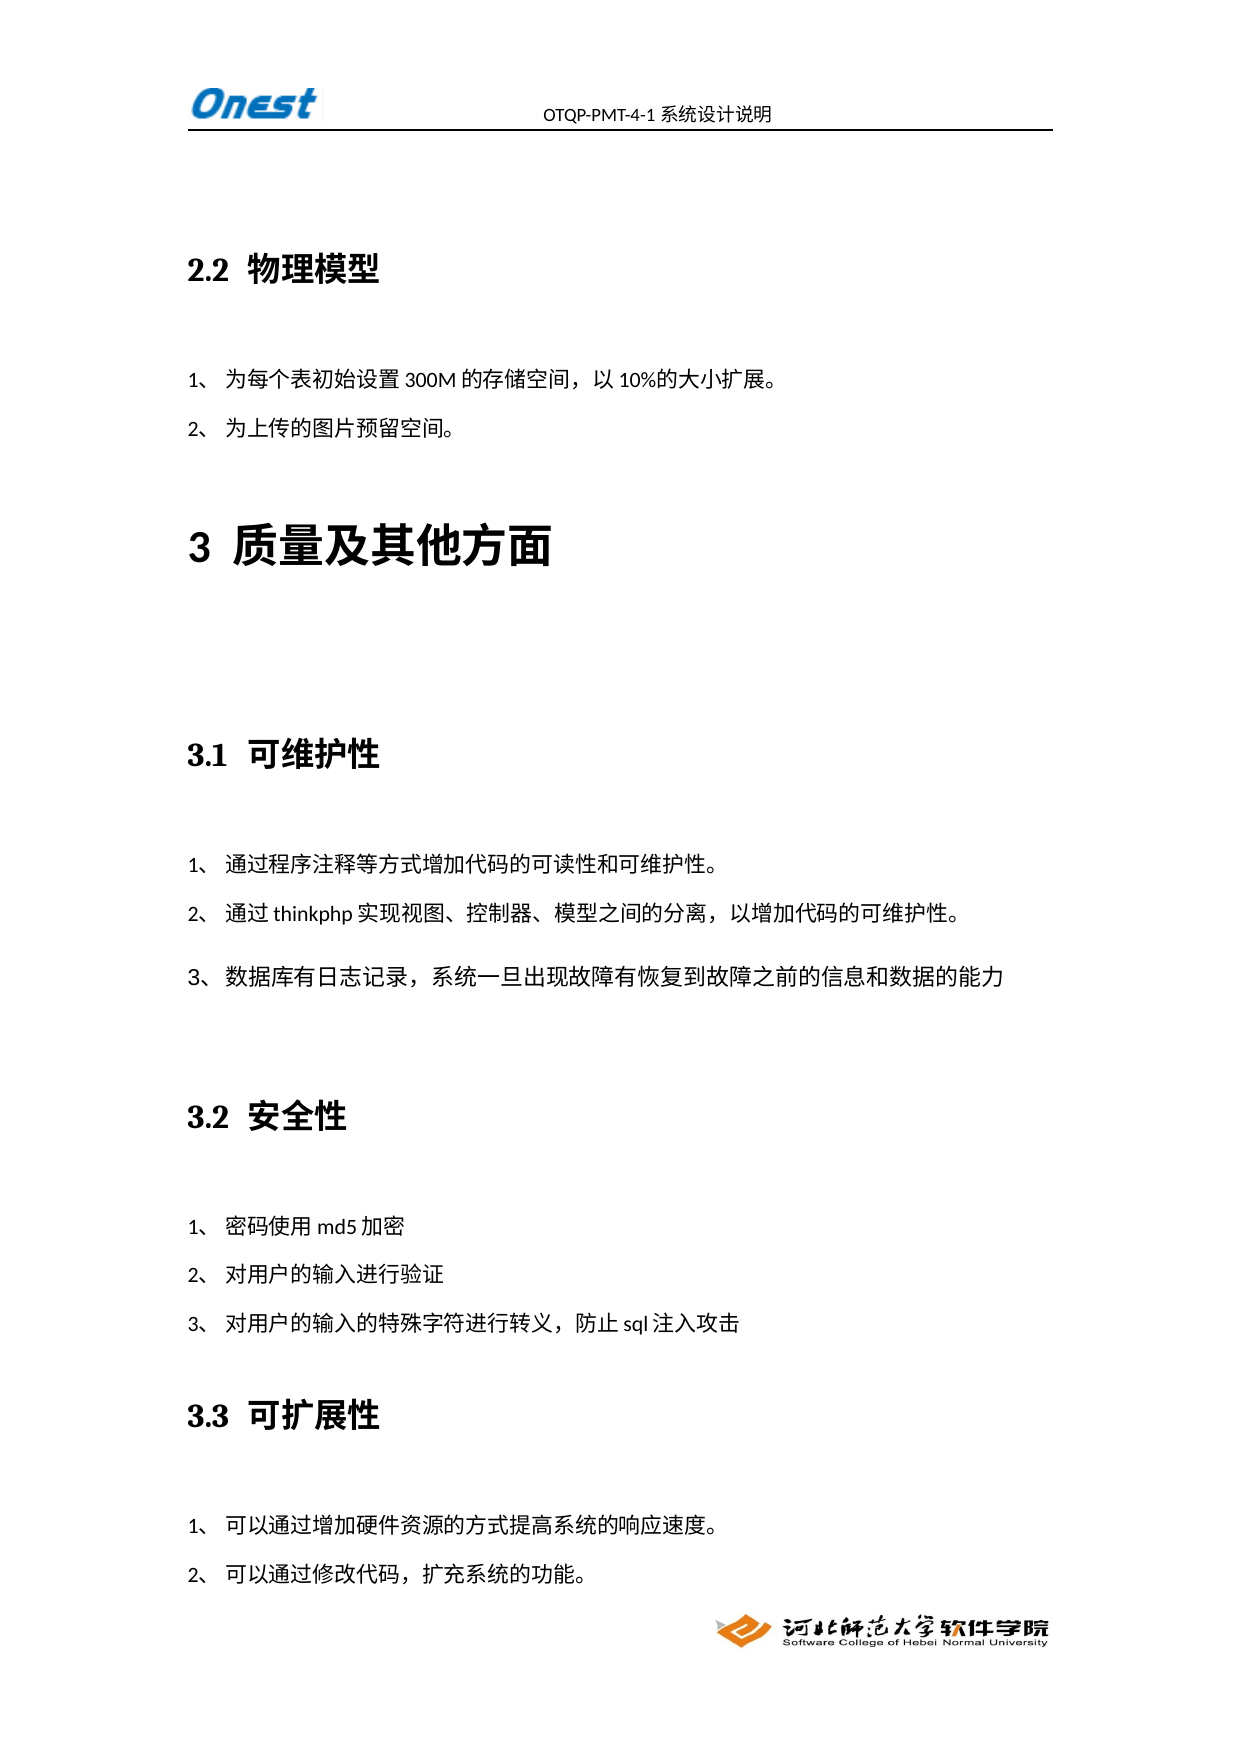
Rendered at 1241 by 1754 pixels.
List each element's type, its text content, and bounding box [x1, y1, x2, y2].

subtitle 可维护性 [187, 719, 1053, 784]
subtitle 物理模型 [187, 235, 1053, 300]
picture [187, 88, 324, 122]
list 可以通过增加硬件资源的方式提高系统的响应速度。 [187, 1508, 1053, 1540]
list 通过thinkphp实现视图、控制器、模型之间的分离，以增加代码的可维护性。 [187, 895, 1053, 928]
subtitle 安全性 [187, 1081, 1053, 1146]
list 通过程序注释等方式增加代码的可读性和可维护性。 [187, 847, 1053, 879]
list 密码使用md5加密 [187, 1208, 1053, 1241]
picture [710, 1611, 1053, 1651]
list 对用户的输入进行验证 [187, 1257, 1053, 1289]
list 为上传的图片预留空间。 [187, 410, 1053, 443]
list 为每个表初始设置300M的存储空间，以10%的大小扩展。 [187, 362, 1053, 394]
list 对用户的输入的特殊字符进行转义，防止sql注入攻击 [187, 1305, 1053, 1338]
list 数据库有日志记录，系统一旦出现故障有恢复到故障之前的信息和数据的能力 [187, 943, 1053, 1008]
subtitle 可扩展性 [187, 1381, 1053, 1446]
list 可以通过修改代码，扩充系统的功能。 [187, 1556, 1053, 1589]
subtitle 质量及其他方面 [187, 494, 1053, 592]
